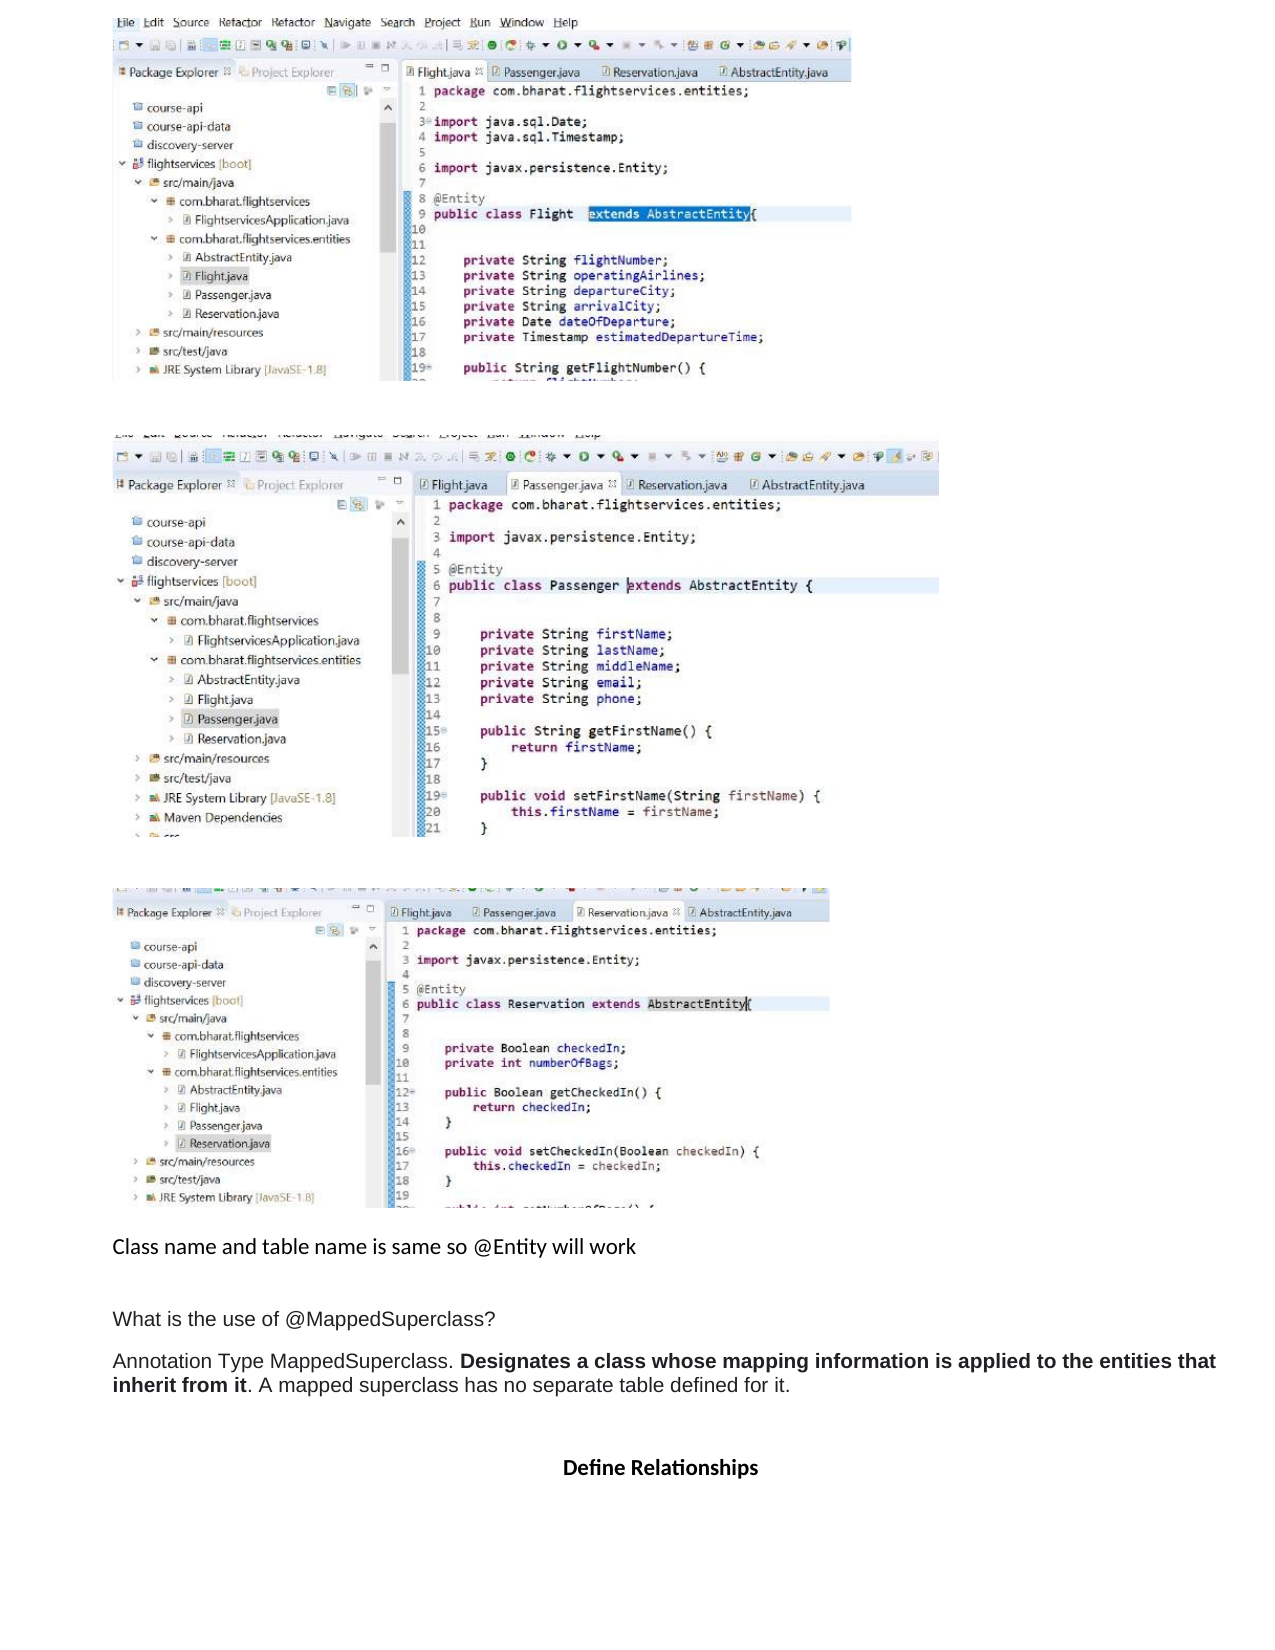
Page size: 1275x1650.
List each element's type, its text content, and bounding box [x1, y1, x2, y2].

text What is the use of @MappedSuperclass? [112, 1307, 1275, 1331]
picture [112, 888, 830, 1208]
picture [112, 435, 939, 837]
text Annotation Type MappedSuperclass. Designates a class whose mapping information is applied to the entities that inherit from it. A mapped superclass has no separate table defined for it. [112, 1349, 1275, 1397]
subtitle Define Relationships [448, 1453, 873, 1481]
picture [112, 18, 852, 381]
text Class name and table name is same so @Entity will work [112, 1232, 1275, 1260]
